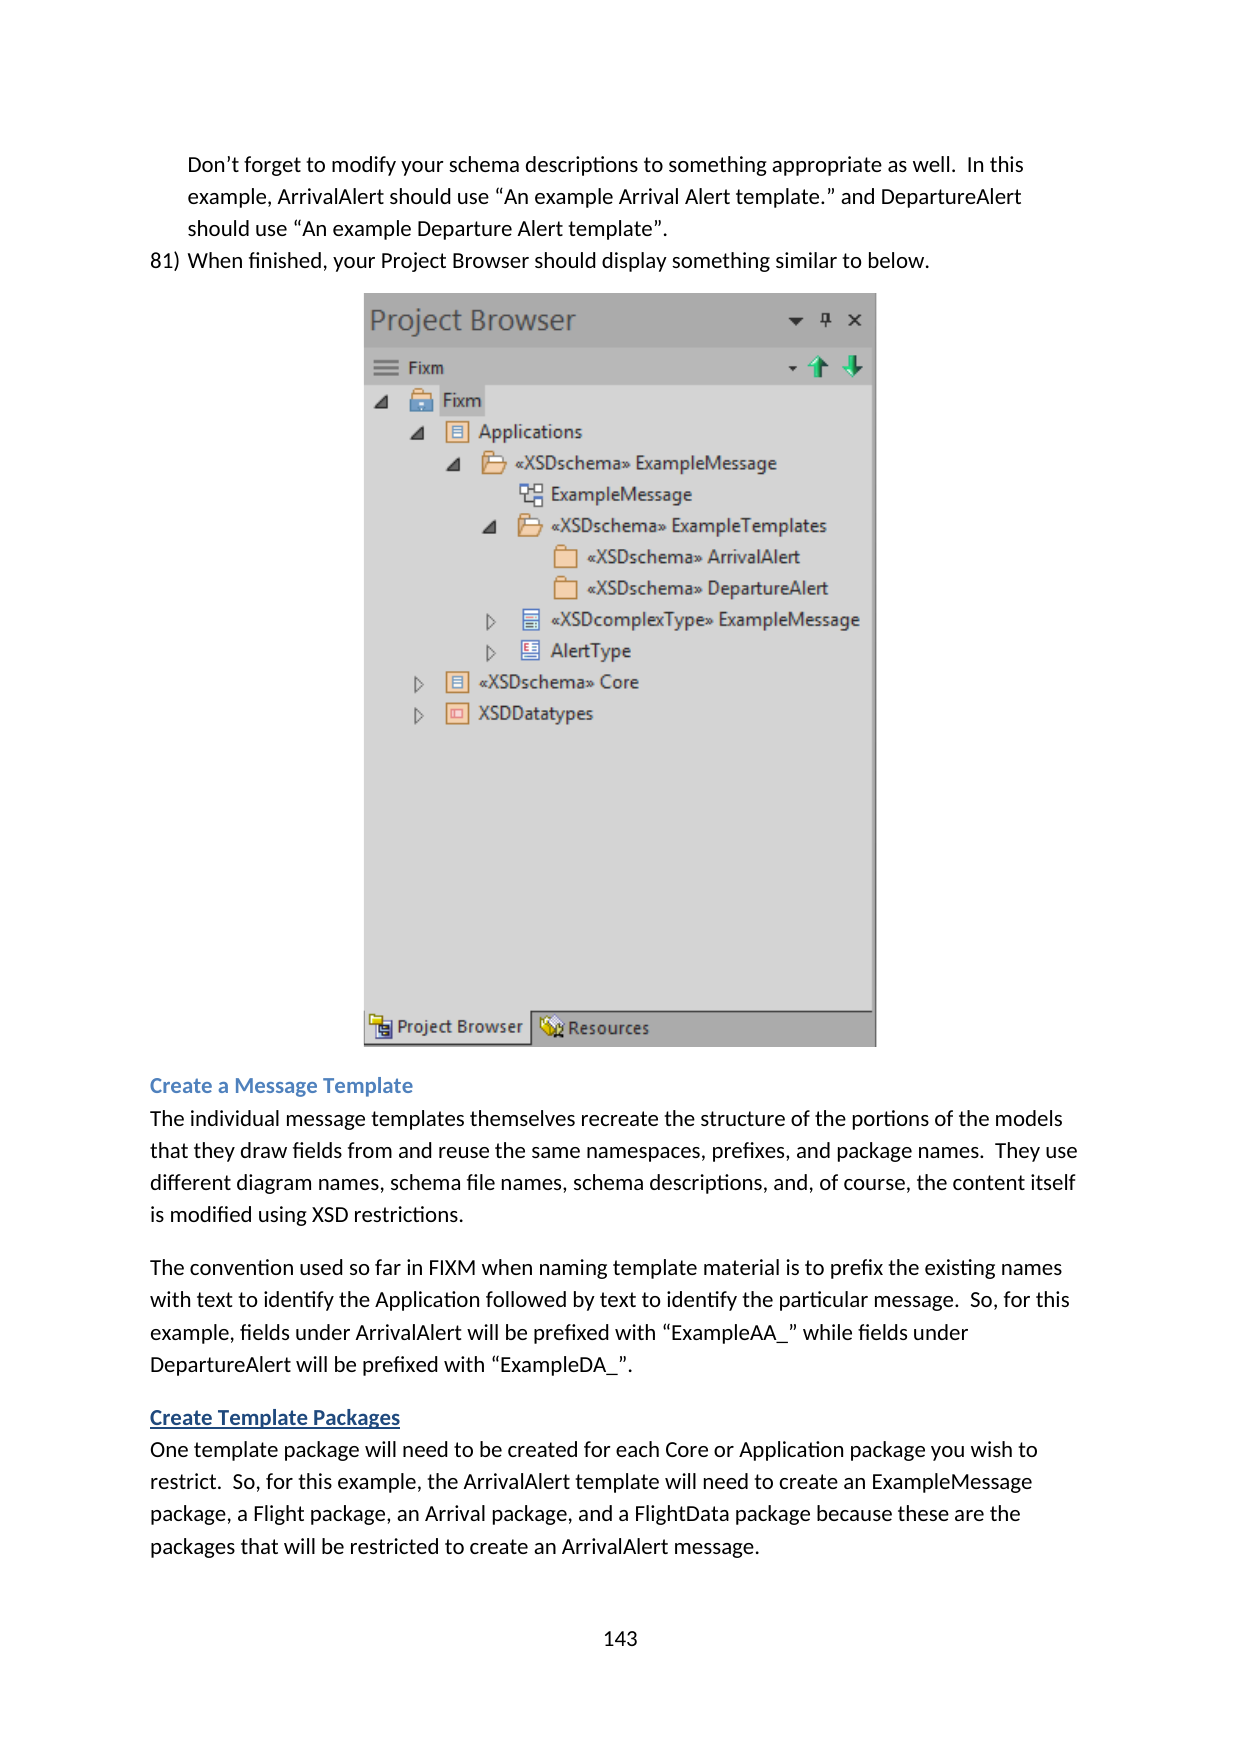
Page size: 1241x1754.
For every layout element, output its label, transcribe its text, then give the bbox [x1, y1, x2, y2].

list Don’t forget to modify your schema descriptions to something appropriate as well. In this example, ArrivalAlert should use “An example Arrival Alert template.” and DepartureAlert should use “An example Departure Alert template”. [187, 150, 1090, 242]
subtitle Create a Message Template [150, 1072, 1090, 1100]
text The convention used so far in FIXM when naming template material is to prefix the existing names with text to identify the Application followed by text to identify the particular message. So, for this example, fields under ArrivalAlert will be prefixed with “ExampleAA_” while fields under DepartureAlert will be prefixed with “ExampleDA_”. [150, 1253, 1090, 1378]
picture [363, 293, 877, 1047]
text One template package will need to be created for each Core or Application package you wish to restrict. So, for this example, the ArrivalAlert template will need to create an ExampleMessage package, a Flight package, an Arrival package, and a FlightData package because these are the packages that will be restricted to create an ArrivalAlert message. [150, 1435, 1090, 1560]
list When finished, your Project Browser should display something similar to below. [150, 247, 1090, 274]
subtitle Create Template Packages [150, 1403, 1090, 1431]
text The individual message templates themselves recreate the structure of the portions of the models that they draw fields from and reuse the same namespaces, prefixes, and package names. They use different diagram names, schema file names, schema descriptions, and, of course, the content itself is modified using XSD restrictions. [150, 1104, 1090, 1228]
